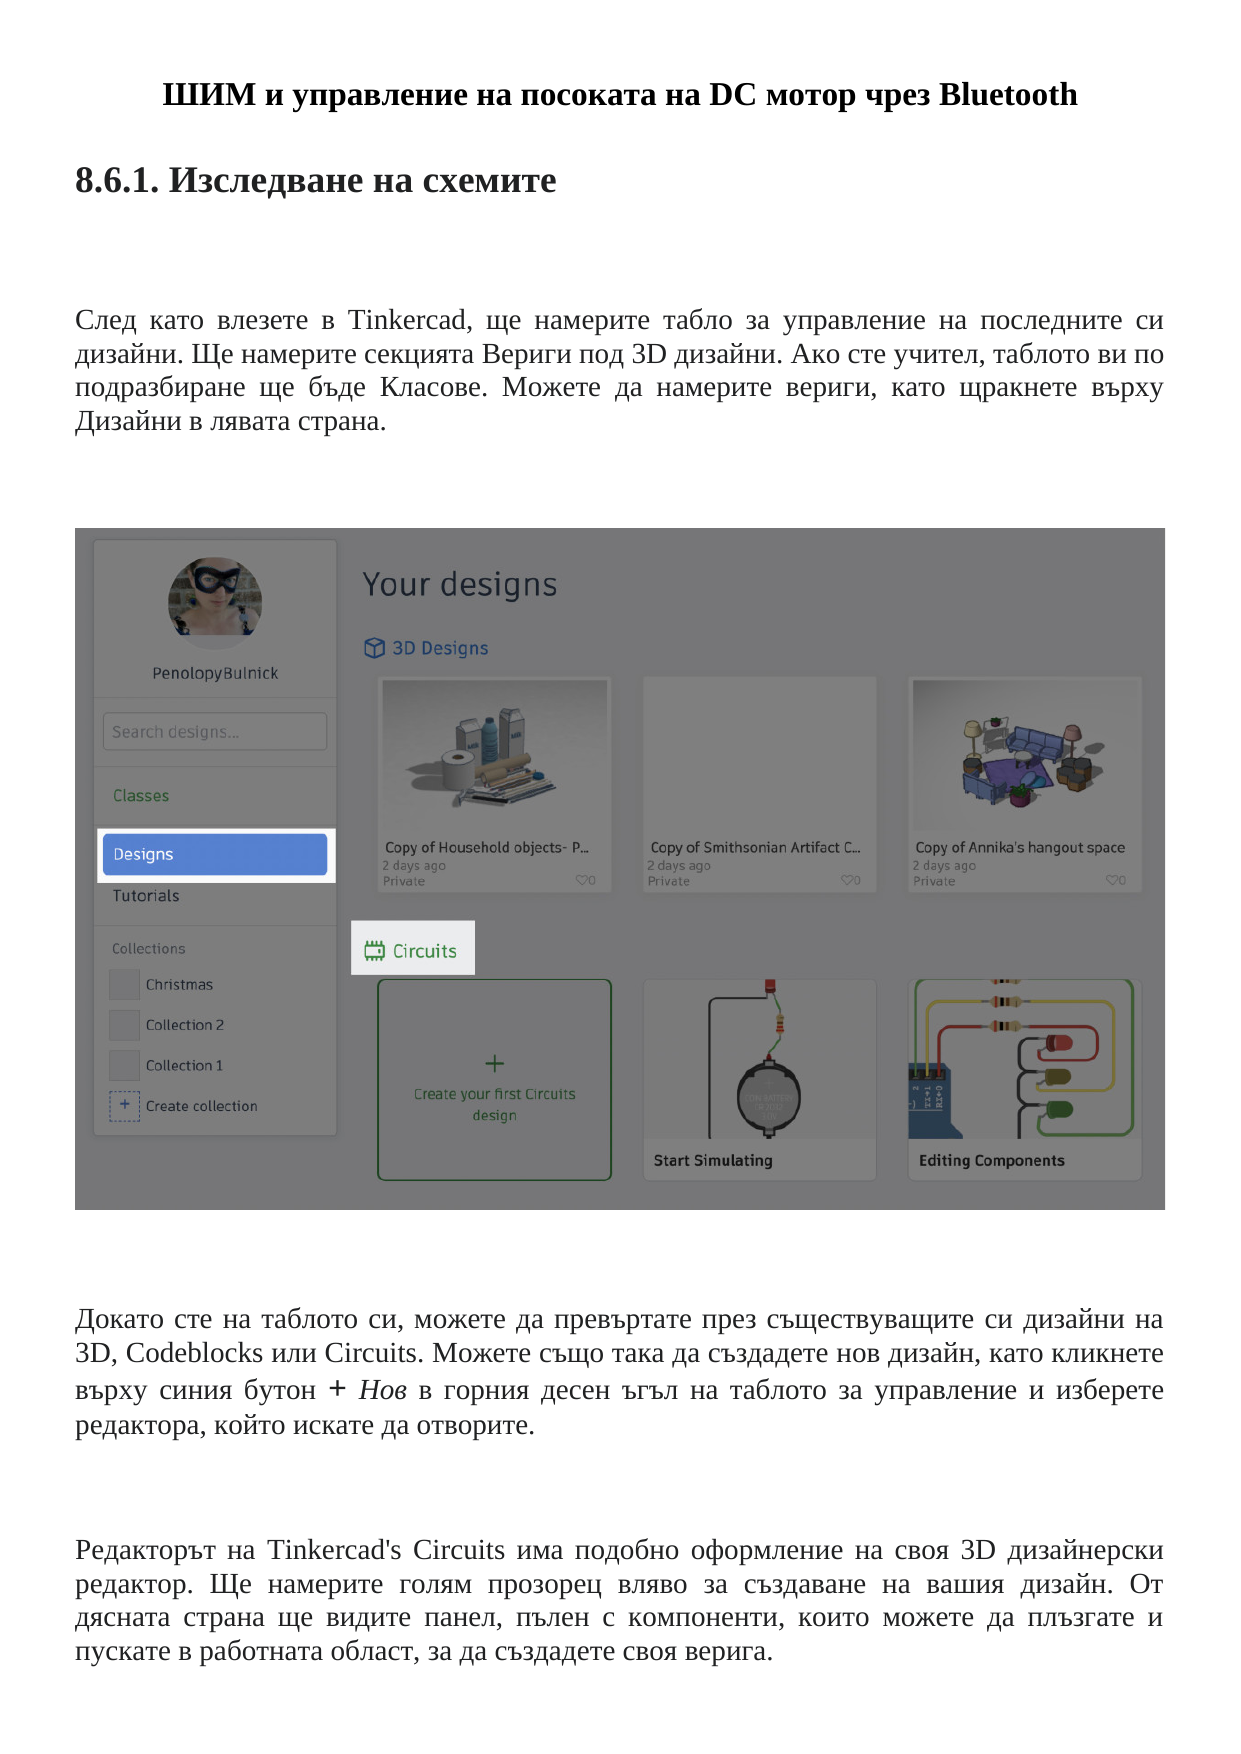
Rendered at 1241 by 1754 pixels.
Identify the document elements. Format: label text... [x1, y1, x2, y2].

text Докато сте на таблото си, можете да превъртате през съществуващите си дизайни на 3D, Codeblocks или Circuits. Можете също така да създадете нов дизайн, като кликнете върху синия бутон + Нов в горния десен ъгъл на таблото за управление и изберете редактора, който искате да отворите. [75, 1301, 1165, 1440]
text 8.6.1. Изследване на схемите [75, 158, 1165, 201]
text След като влезете в Tinkercad, ще намерите табло за управление на последните си дизайни. Ще намерите секцията Вериги под 3D дизайни. Ако сте учител, таблото ви по подразбиране ще бъде Класове. Можете да намерите вериги, като щракнете върху Дизайни в лявата страна. [75, 302, 1165, 436]
text Редакторът на Tinkercad's Circuits има подобно оформление на своя 3D дизайнерски редактор. Ще намерите голям прозорец вляво за създаване на вашия дизайн. От дясната страна ще видите панел, пълен с компоненти, които можете да плъзгате и пускате в работната област, за да създадете своя верига. [75, 1532, 1165, 1666]
picture [75, 528, 1166, 1210]
